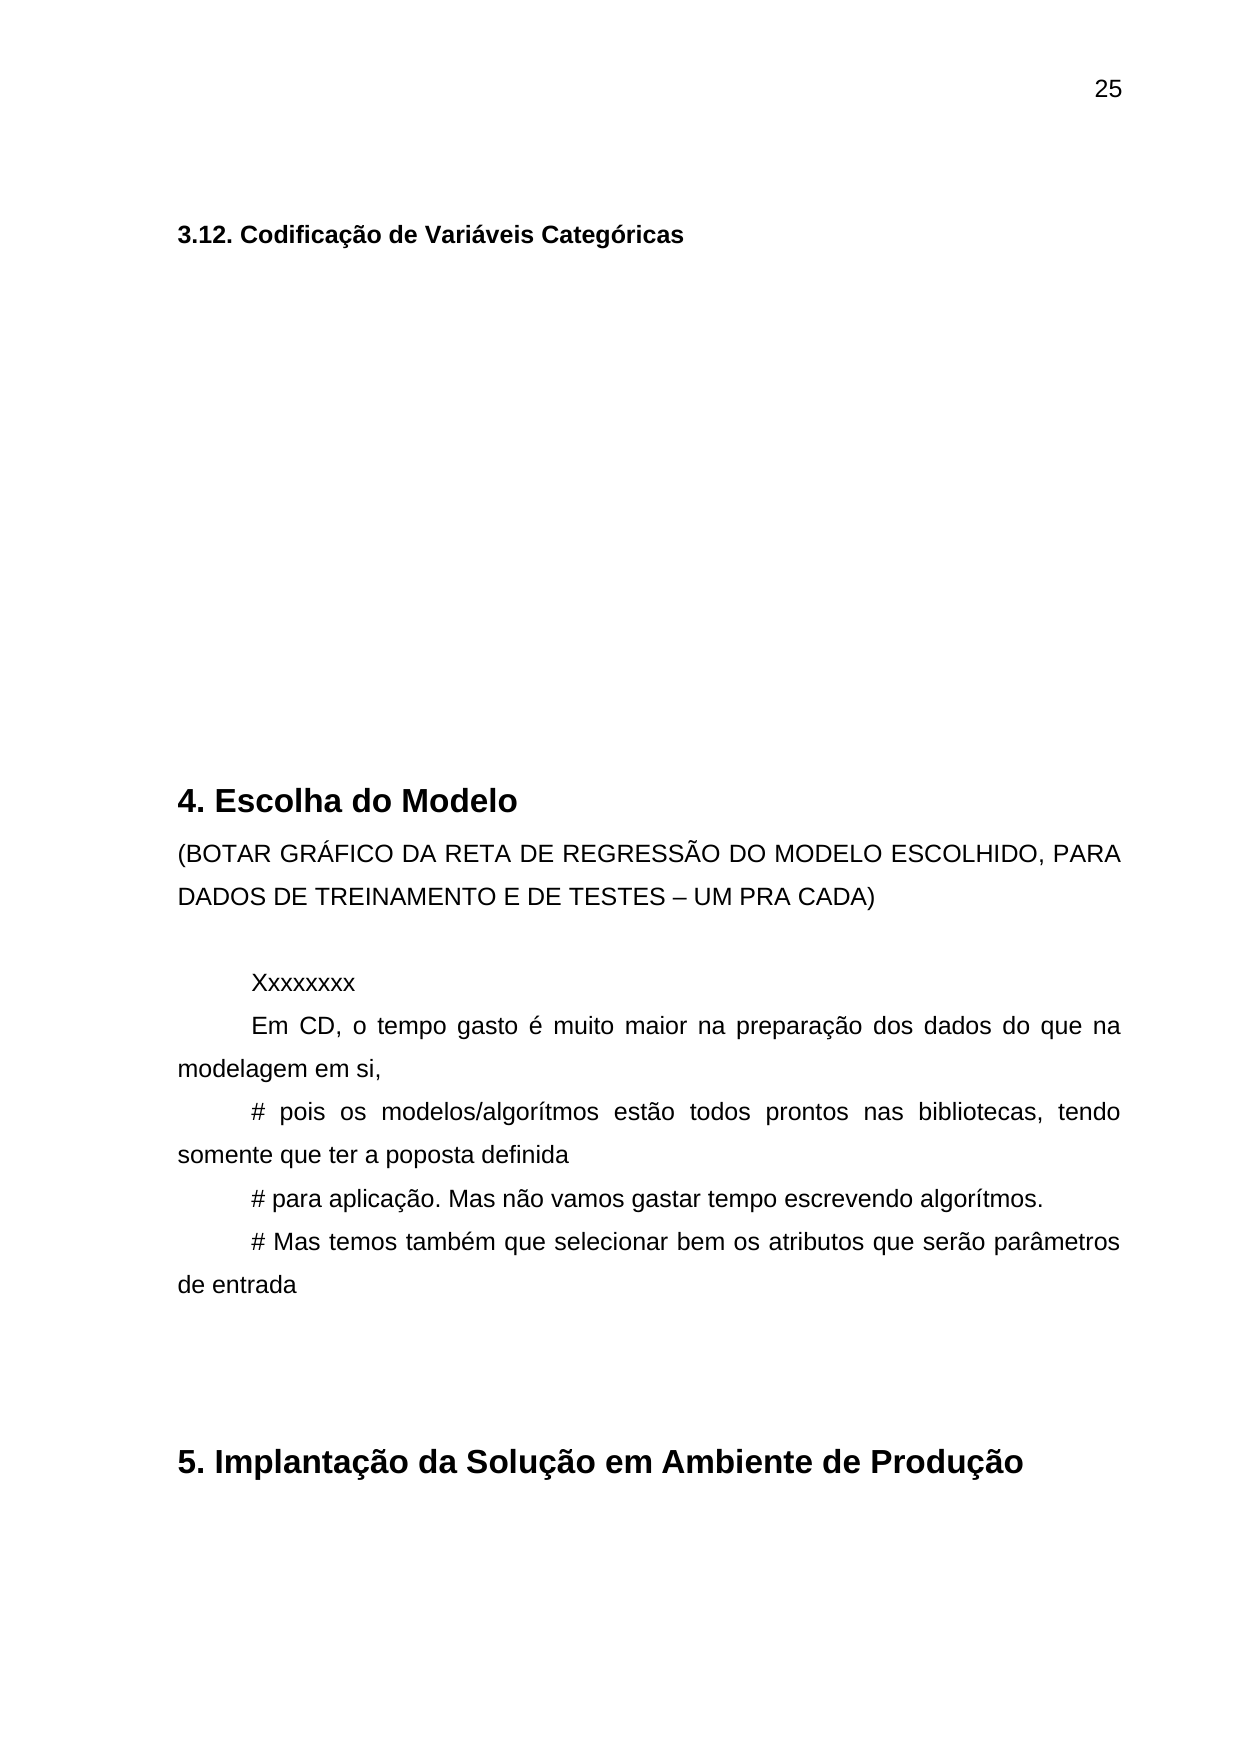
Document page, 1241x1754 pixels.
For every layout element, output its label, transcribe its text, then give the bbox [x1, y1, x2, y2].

text # para aplicação. Mas não vamos gastar tempo escrevendo algorítmos. [177, 1183, 1122, 1212]
subtitle 3.12. Codificação de Variáveis Categóricas [177, 220, 1122, 249]
text Xxxxxxxx [177, 968, 1122, 997]
text # pois os modelos/algorítmos estão todos prontos nas bibliotecas, tendo somente que ter a poposta definida [177, 1097, 1122, 1169]
subtitle 4. Escolha do Modelo [177, 781, 1122, 819]
text Em CD, o tempo gasto é muito maior na preparação dos dados do que na modelagem em si, [177, 1011, 1122, 1083]
subtitle 5. Implantação da Solução em Ambiente de Produção [177, 1442, 1122, 1481]
text (BOTAR GRÁFICO DA RETA DE REGRESSÃO DO MODELO ESCOLHIDO, PARA DADOS DE TREINAMENTO E DE TESTES – UM PRA CADA) [177, 838, 1122, 910]
text # Mas temos também que selecionar bem os atributos que serão parâmetros de entrada [177, 1227, 1122, 1298]
